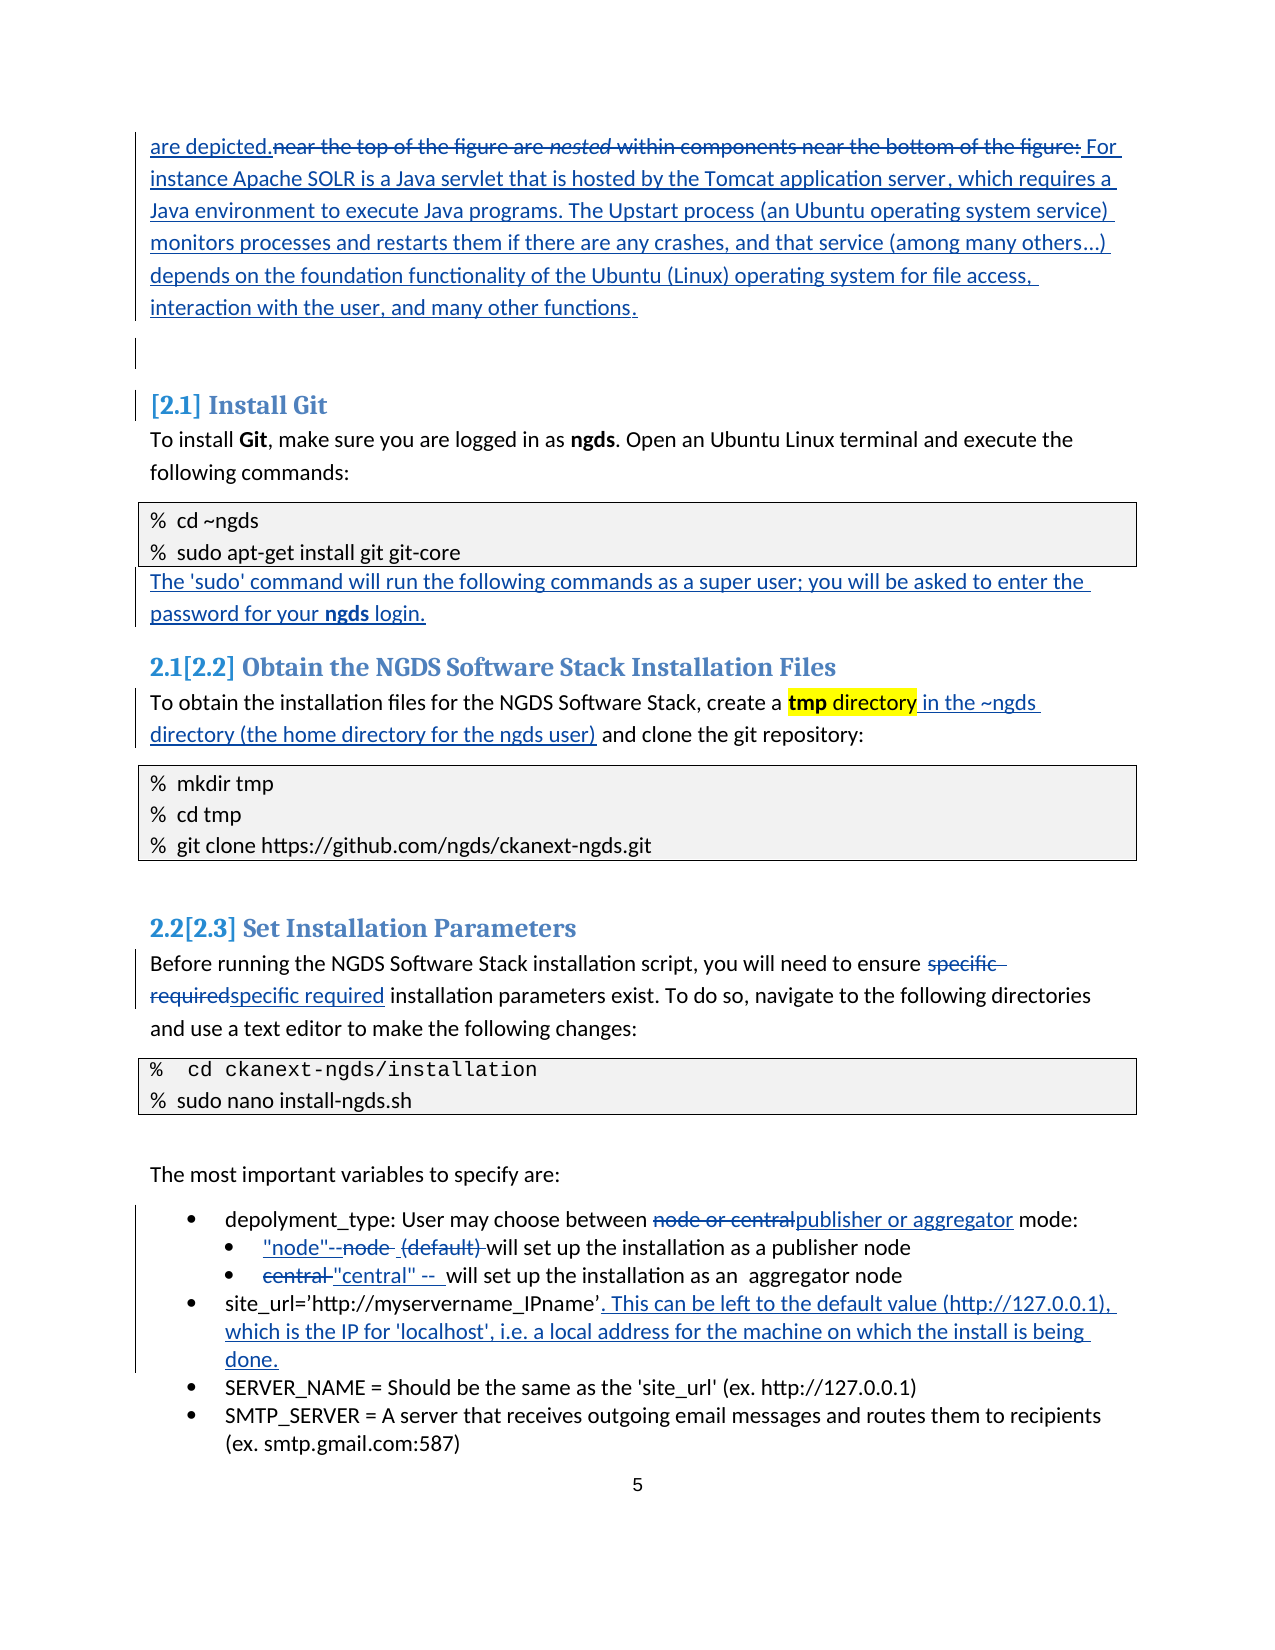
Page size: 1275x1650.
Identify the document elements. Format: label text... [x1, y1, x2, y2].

list depolyment_type: User may choose between mode: [187, 1205, 1125, 1233]
list SMTP_SERVER = A server that receives outgoing email messages and routes them to recipients (ex. smtp.gmail.com:587) [187, 1401, 1125, 1457]
subtitle Set Installation Parameters [150, 913, 1125, 945]
list will set up the installation as an aggregator node [225, 1261, 1125, 1289]
text To obtain the installation files for the NGDS Software Stack, create a tmp directory and clone the git repository: [150, 688, 1125, 748]
text To install Git, make sure you are logged in as ngds. Open an Ubuntu Linux terminal and execute the following commands: [150, 425, 1125, 486]
text The most important variables to specify are: [150, 1160, 1125, 1188]
list will set up the installation as a publisher node [225, 1233, 1125, 1261]
table_header % mkdir tmp % cd tmp % git clone https://github.com/ngds/ckanext-ngds.git [139, 766, 1136, 859]
table_header % cd ckanext-ngds/installation % sudo nano install-ngds.sh [139, 1059, 1136, 1114]
subtitle Install Git [150, 390, 1125, 421]
list site_url=’http://myservername_IPname’ [187, 1289, 1125, 1373]
subtitle Obtain the NGDS Software Stack Installation Files [150, 652, 1125, 683]
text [150, 132, 1125, 321]
text Before running the NGDS Software Stack installation script, you will need to ensure installation parameters exist. To do so, navigate to the following directories and use a text editor to make the following changes: [150, 949, 1125, 1042]
list SERVER_NAME = Should be the same as the 'site_url' (ex. http://127.0.0.1) [187, 1373, 1125, 1401]
table_header % cd ~ngds % sudo apt-get install git git-core [139, 503, 1136, 566]
